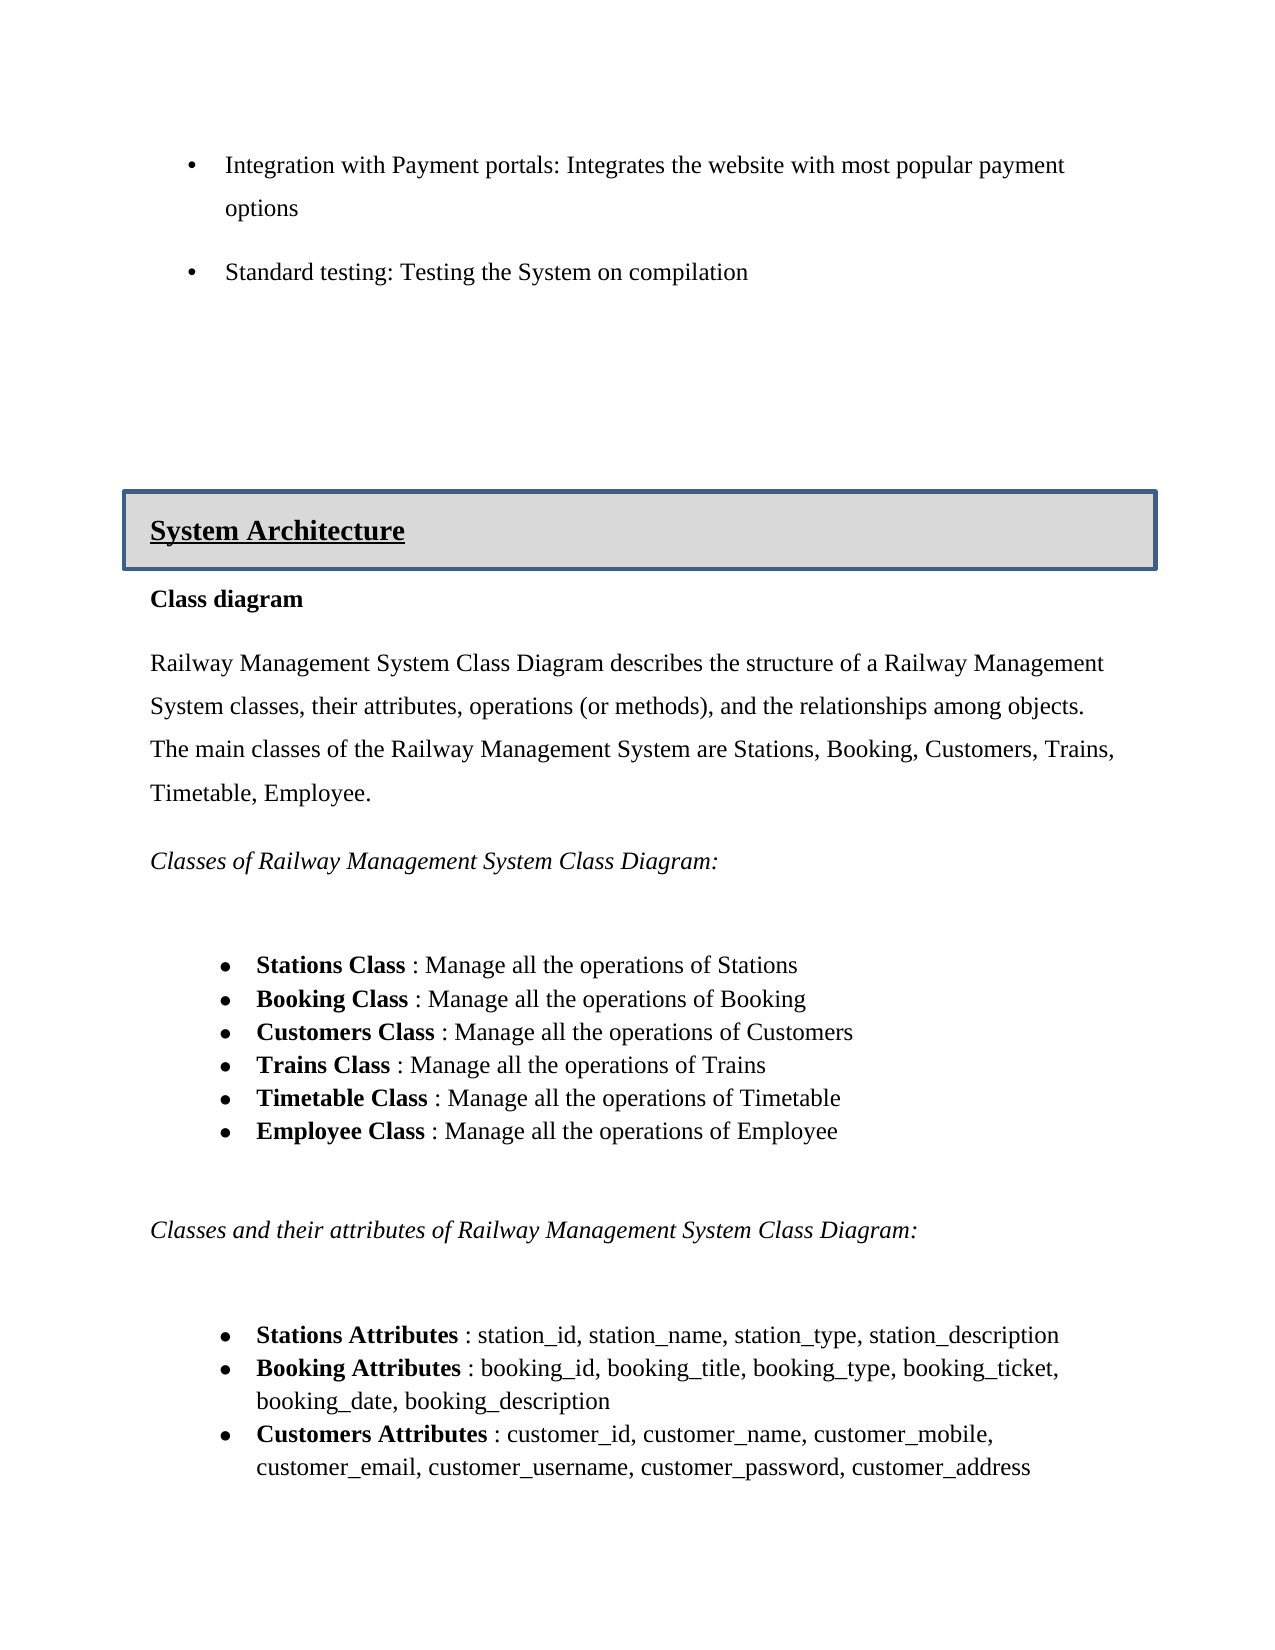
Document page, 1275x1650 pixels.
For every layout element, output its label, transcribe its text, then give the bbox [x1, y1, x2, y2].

list Timetable Class : Manage all the operations of Timetable [219, 1083, 1125, 1111]
text Class diagram [150, 584, 1125, 613]
subtitle Classes and their attributes of Railway Management System Class Diagram: [150, 1215, 1125, 1244]
list Customers Attributes : customer_id, customer_name, customer_mobile, customer_email, customer_username, customer_password, customer_address [219, 1419, 1125, 1481]
list Customers Class : Manage all the operations of Customers [219, 1017, 1125, 1045]
list Employee Class : Manage all the operations of Employee [219, 1116, 1125, 1144]
text System Architecture [150, 513, 1125, 547]
list Stations Class : Manage all the operations of Stations [219, 951, 1125, 979]
list Stations Attributes : station_id, station_name, station_type, station_description [219, 1320, 1125, 1349]
list Booking Class : Manage all the operations of Booking [219, 984, 1125, 1012]
list Booking Attributes : booking_id, booking_title, booking_type, booking_ticket, booking_date, booking_description [219, 1353, 1125, 1415]
subtitle Classes of Railway Management System Class Diagram: [150, 846, 1125, 874]
list Integration with Payment portals: Integrates the website with most popular payment options [187, 150, 1125, 222]
list Standard testing: Testing the System on compilation [187, 257, 1125, 286]
list Trains Class : Manage all the operations of Trains [219, 1050, 1125, 1078]
text Railway Management System Class Diagram describes the structure of a Railway Management System classes, their attributes, operations (or methods), and the relationships among objects. The main classes of the Railway Management System are Stations, Booking, Customers, Trains, Timetable, Employee. [150, 648, 1125, 806]
